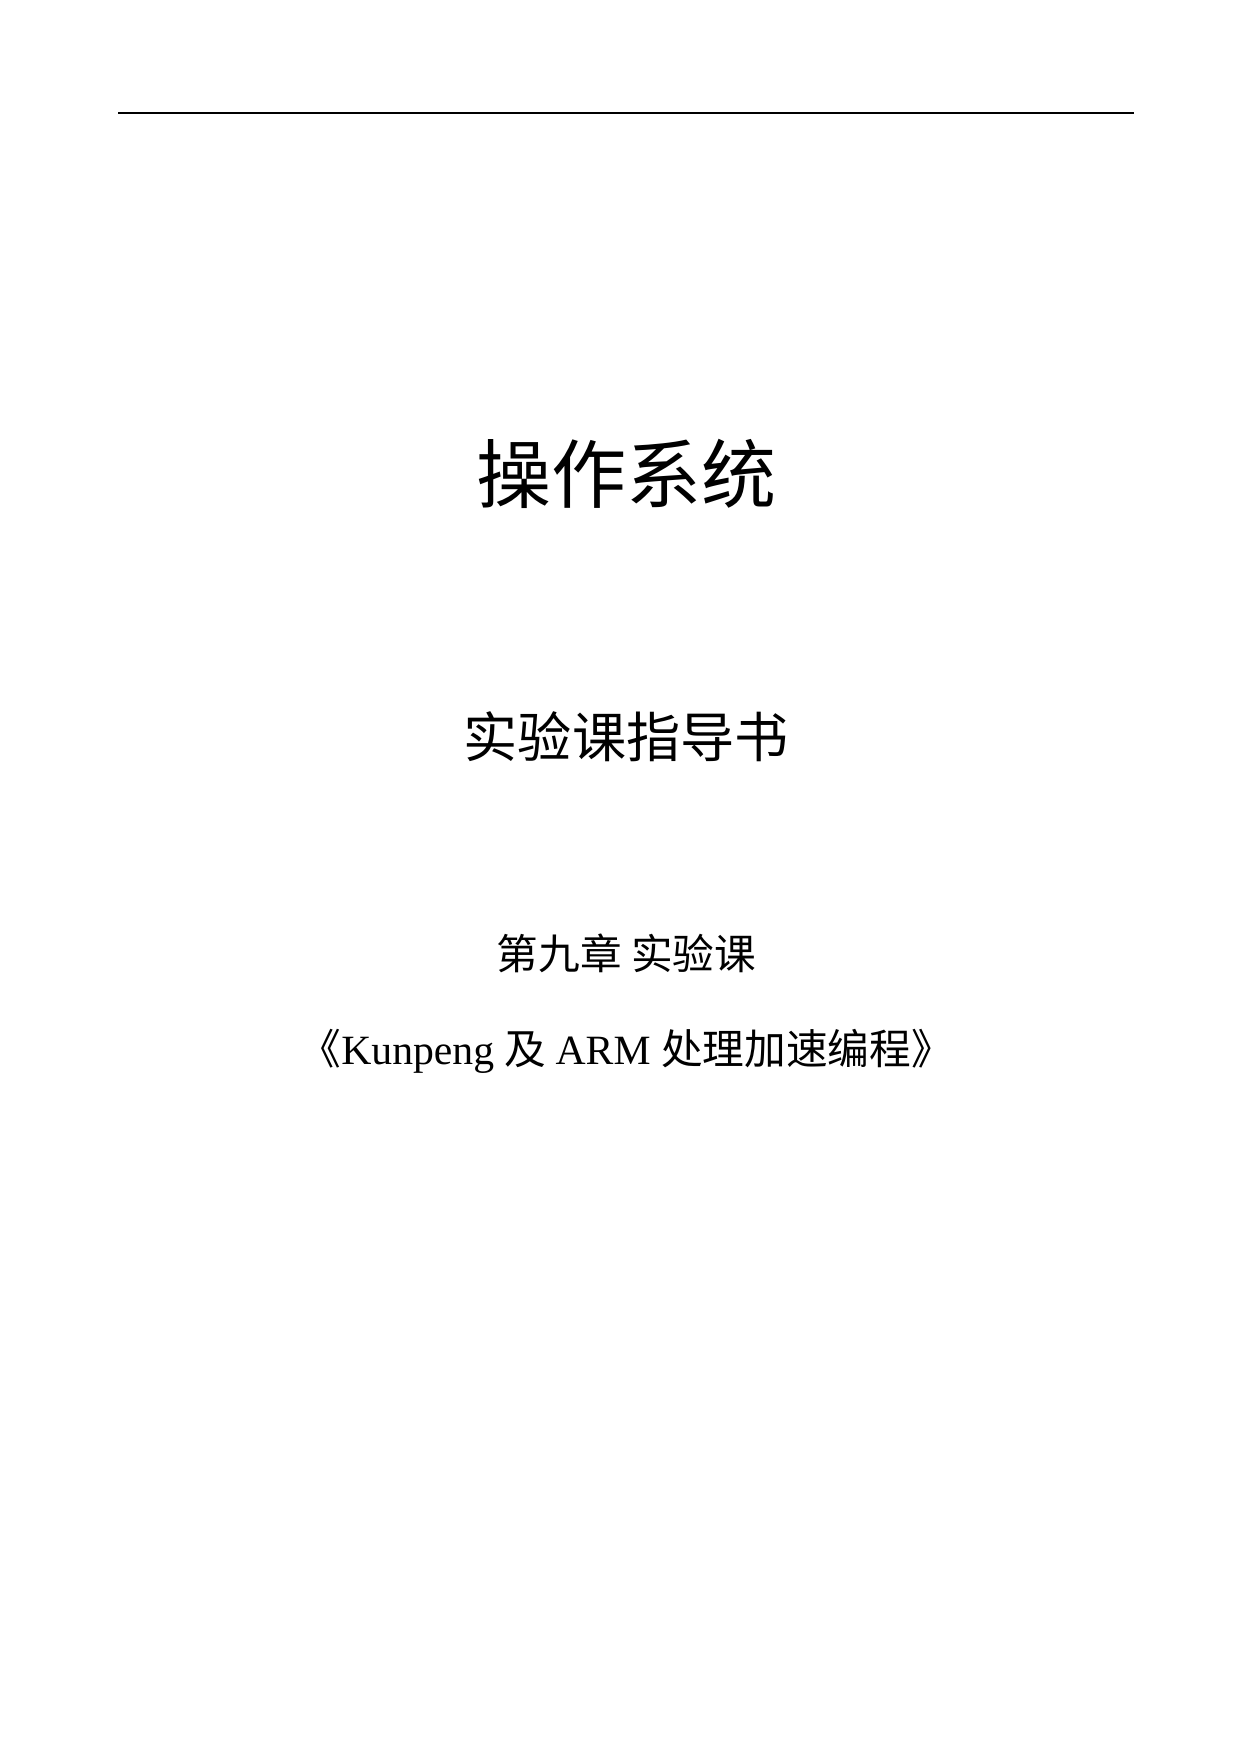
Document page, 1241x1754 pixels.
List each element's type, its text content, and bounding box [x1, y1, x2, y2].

text 操作系统 [118, 405, 1134, 535]
text 实验课指导书 [118, 686, 1134, 783]
text 《Kunpeng 及 ARM 处理加速编程》 [118, 1013, 1134, 1078]
text 第九章 实验课 [118, 918, 1134, 983]
